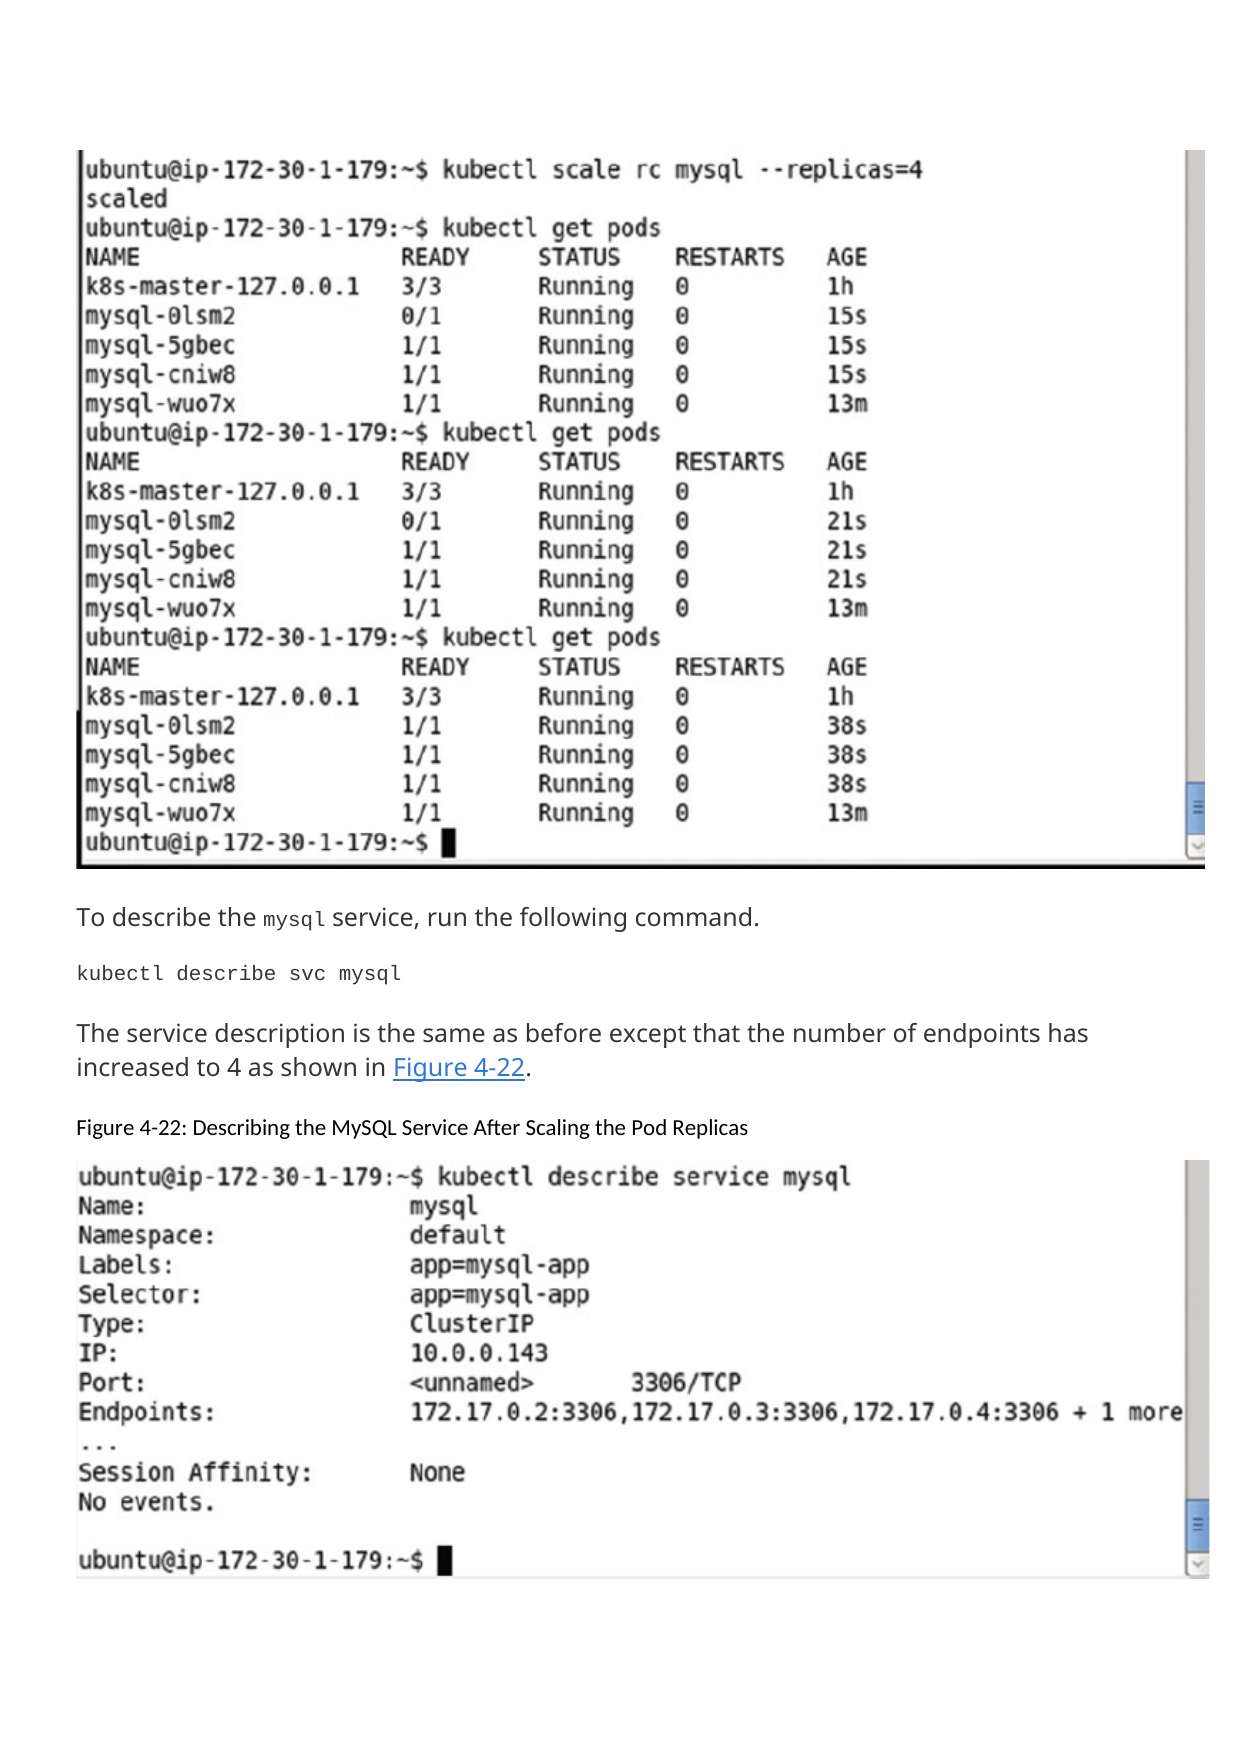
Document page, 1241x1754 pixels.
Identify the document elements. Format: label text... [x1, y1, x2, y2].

text To describe the mysql service, run the following command. [76, 900, 1167, 934]
picture [76, 150, 1205, 869]
text kubectl describe svc mysql [76, 963, 1167, 987]
text Figure 4-22: Describing the MySQL Service After Scaling the Pod Replicas [76, 1113, 1167, 1141]
picture [76, 1160, 1210, 1579]
text The service description is the same as before except that the number of endpoints has increased to 4 as shown in Figure 4-22. [76, 1016, 1167, 1084]
